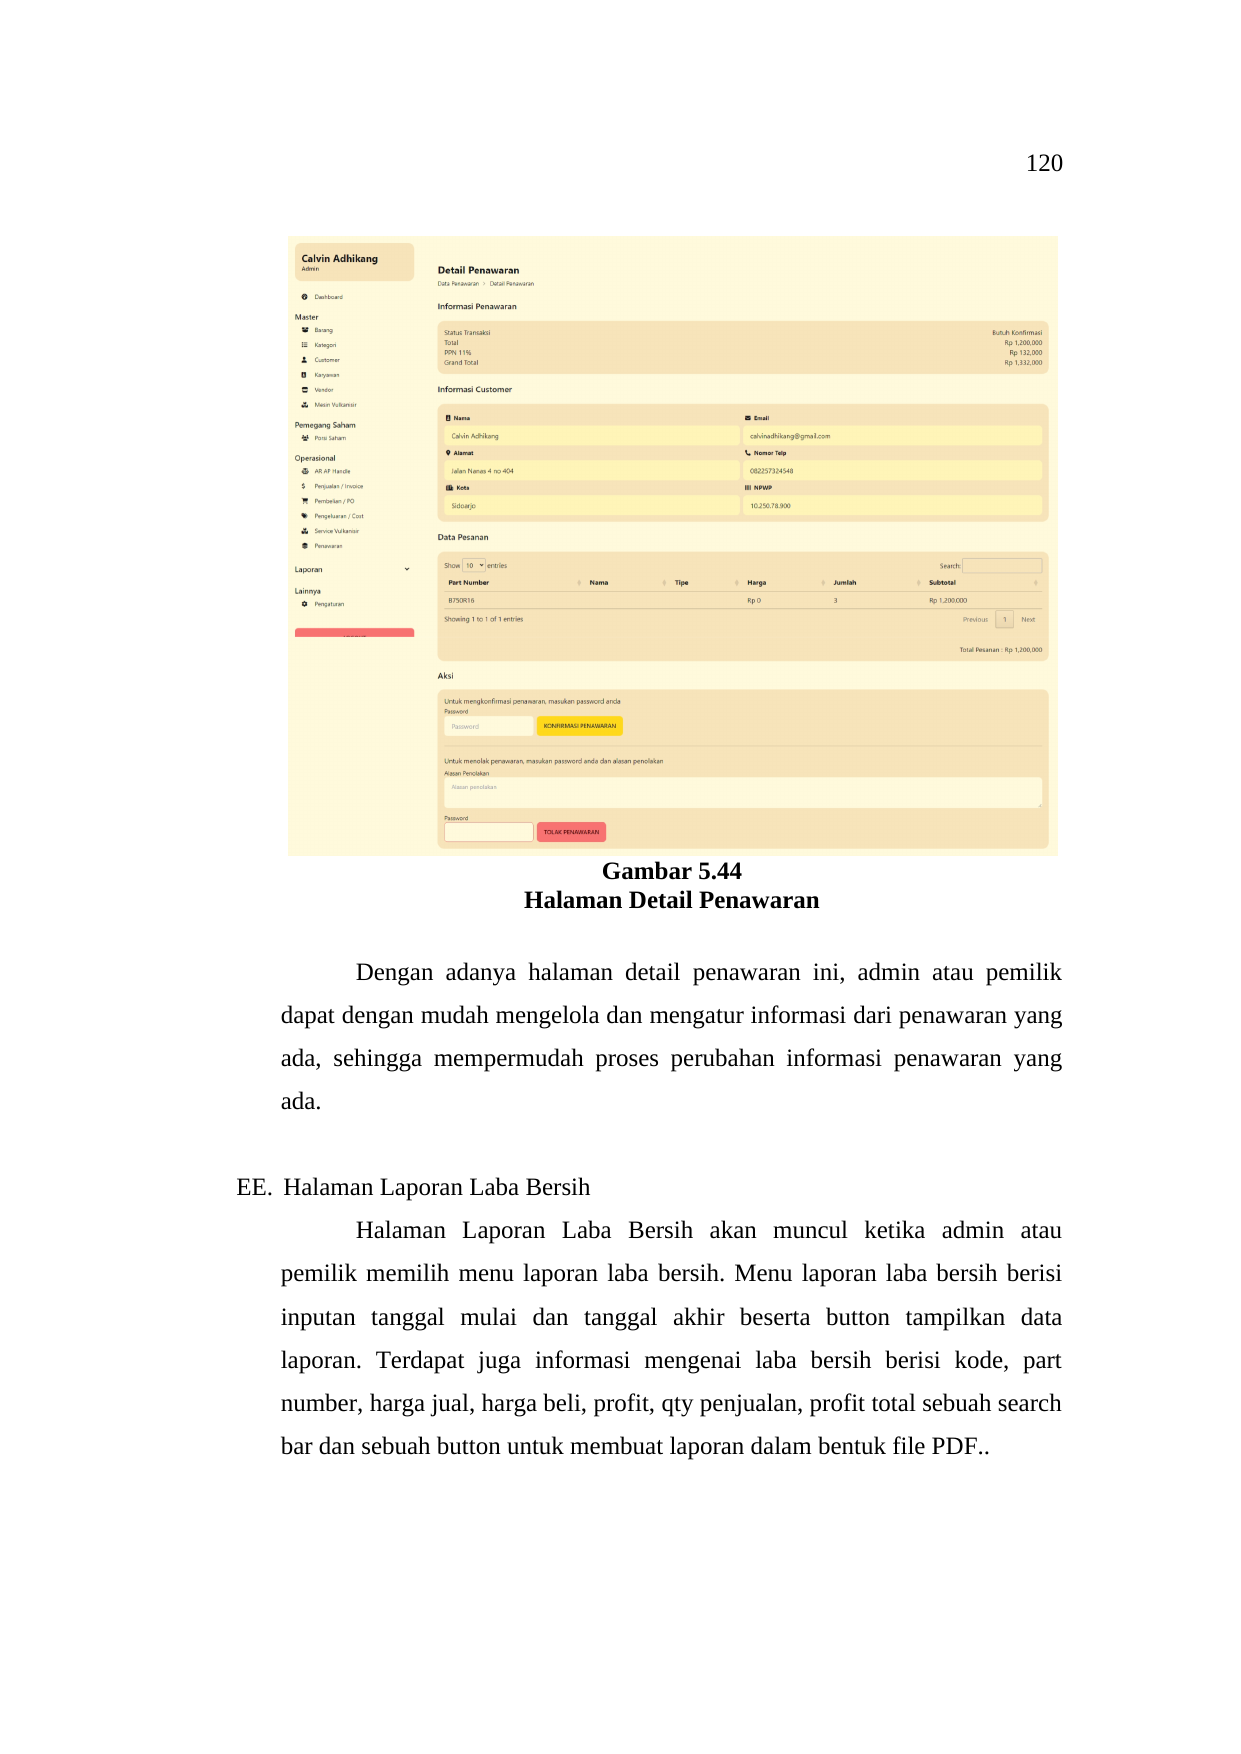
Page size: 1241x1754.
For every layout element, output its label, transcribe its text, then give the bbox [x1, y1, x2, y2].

text Halaman Laporan Laba Bersih akan muncul ketika admin atau pemilik memilih menu laporan laba bersih. Menu laporan laba bersih berisi inputan tanggal mulai dan tanggal akhir beserta button tampilkan data laporan. Terdapat juga informasi mengenai laba bersih berisi kode, part number, harga jual, harga beli, profit, qty penjualan, profit total sebuah search bar dan sebuah button untuk membuat laporan dalam bentuk file PDF.. [281, 1215, 1063, 1460]
list Halaman Laporan Laba Bersih [236, 1172, 1063, 1201]
text Gambar 5.44 [281, 856, 1063, 885]
text Halaman Detail Penawaran [281, 885, 1063, 913]
picture [288, 236, 1058, 856]
text Dengan adanya halaman detail penawaran ini, admin atau pemilik dapat dengan mudah mengelola dan mengatur informasi dari penawaran yang ada, sehingga mempermudah proses perubahan informasi penawaran yang ada. [281, 957, 1063, 1115]
